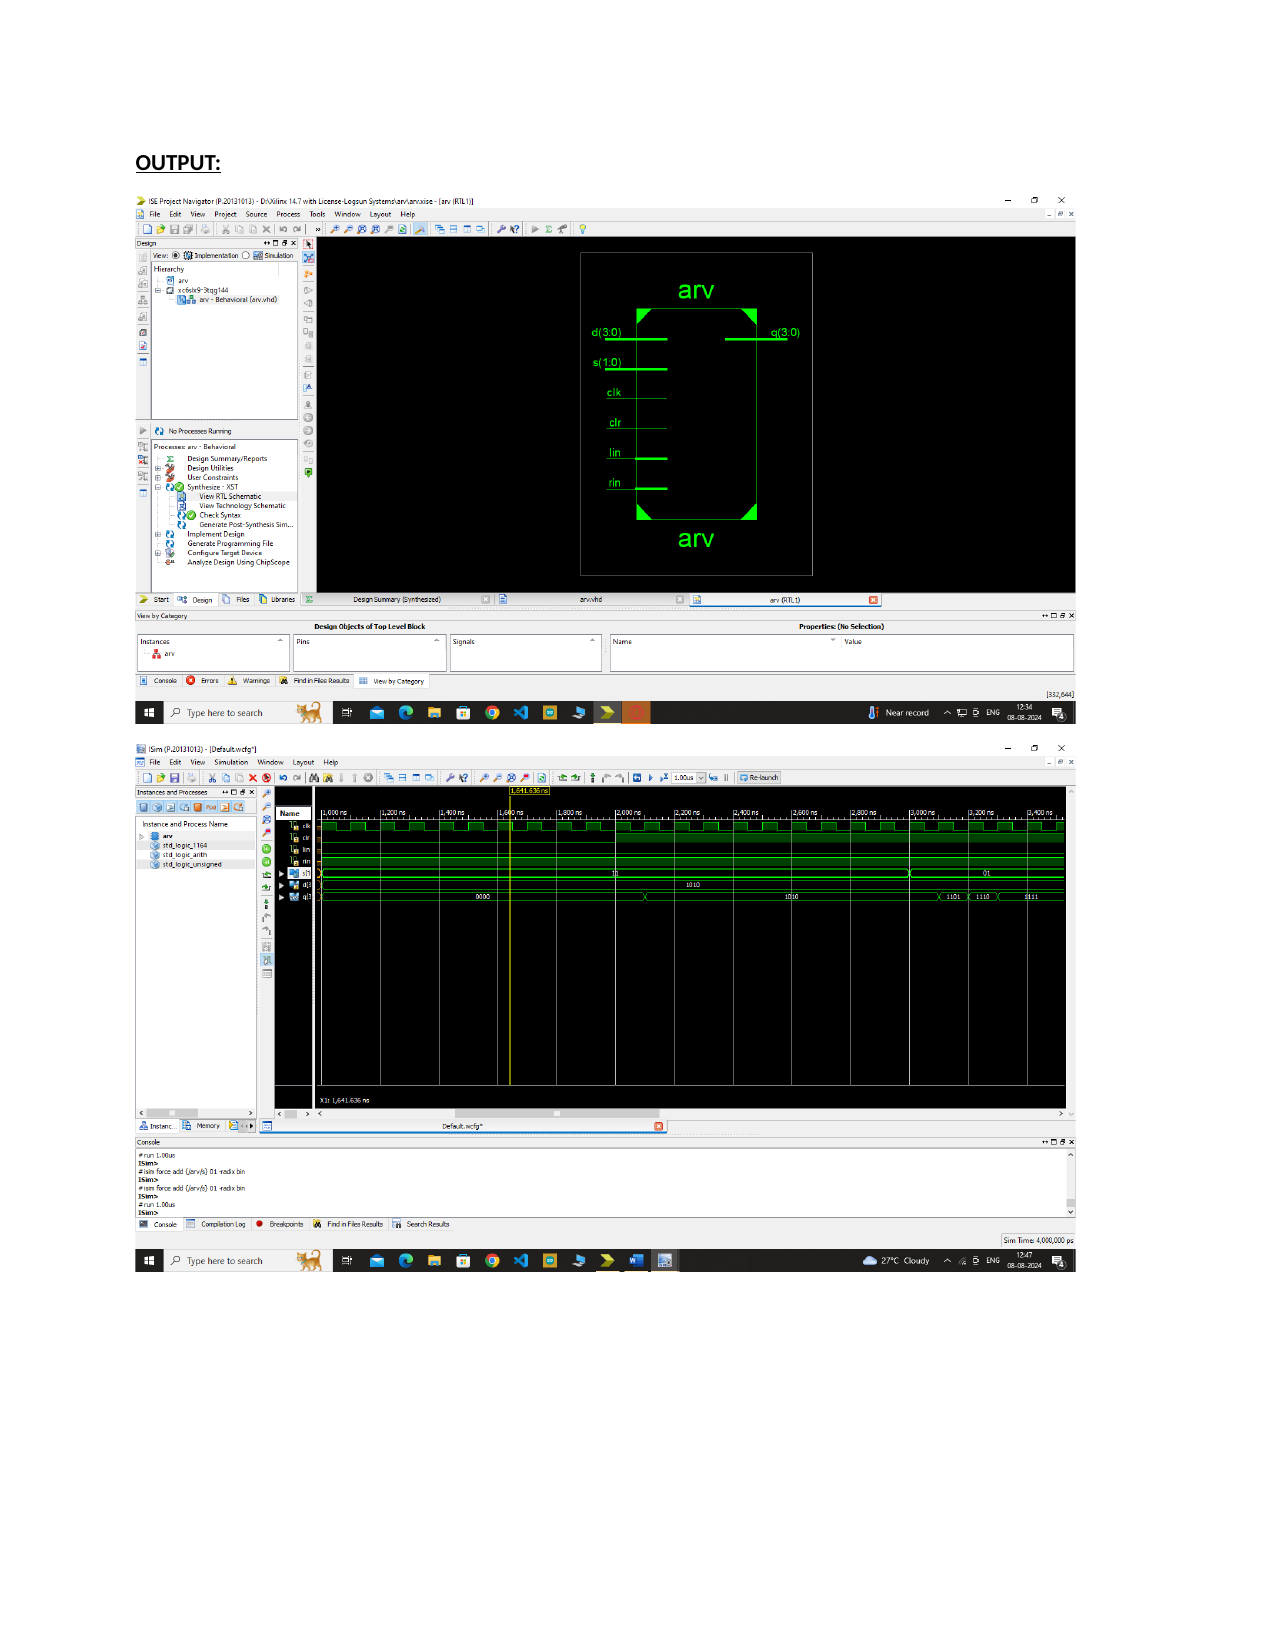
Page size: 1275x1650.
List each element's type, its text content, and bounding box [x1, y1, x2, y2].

text OUTPUT: [135, 148, 1131, 176]
picture [135, 194, 1076, 724]
picture [135, 742, 1076, 1272]
